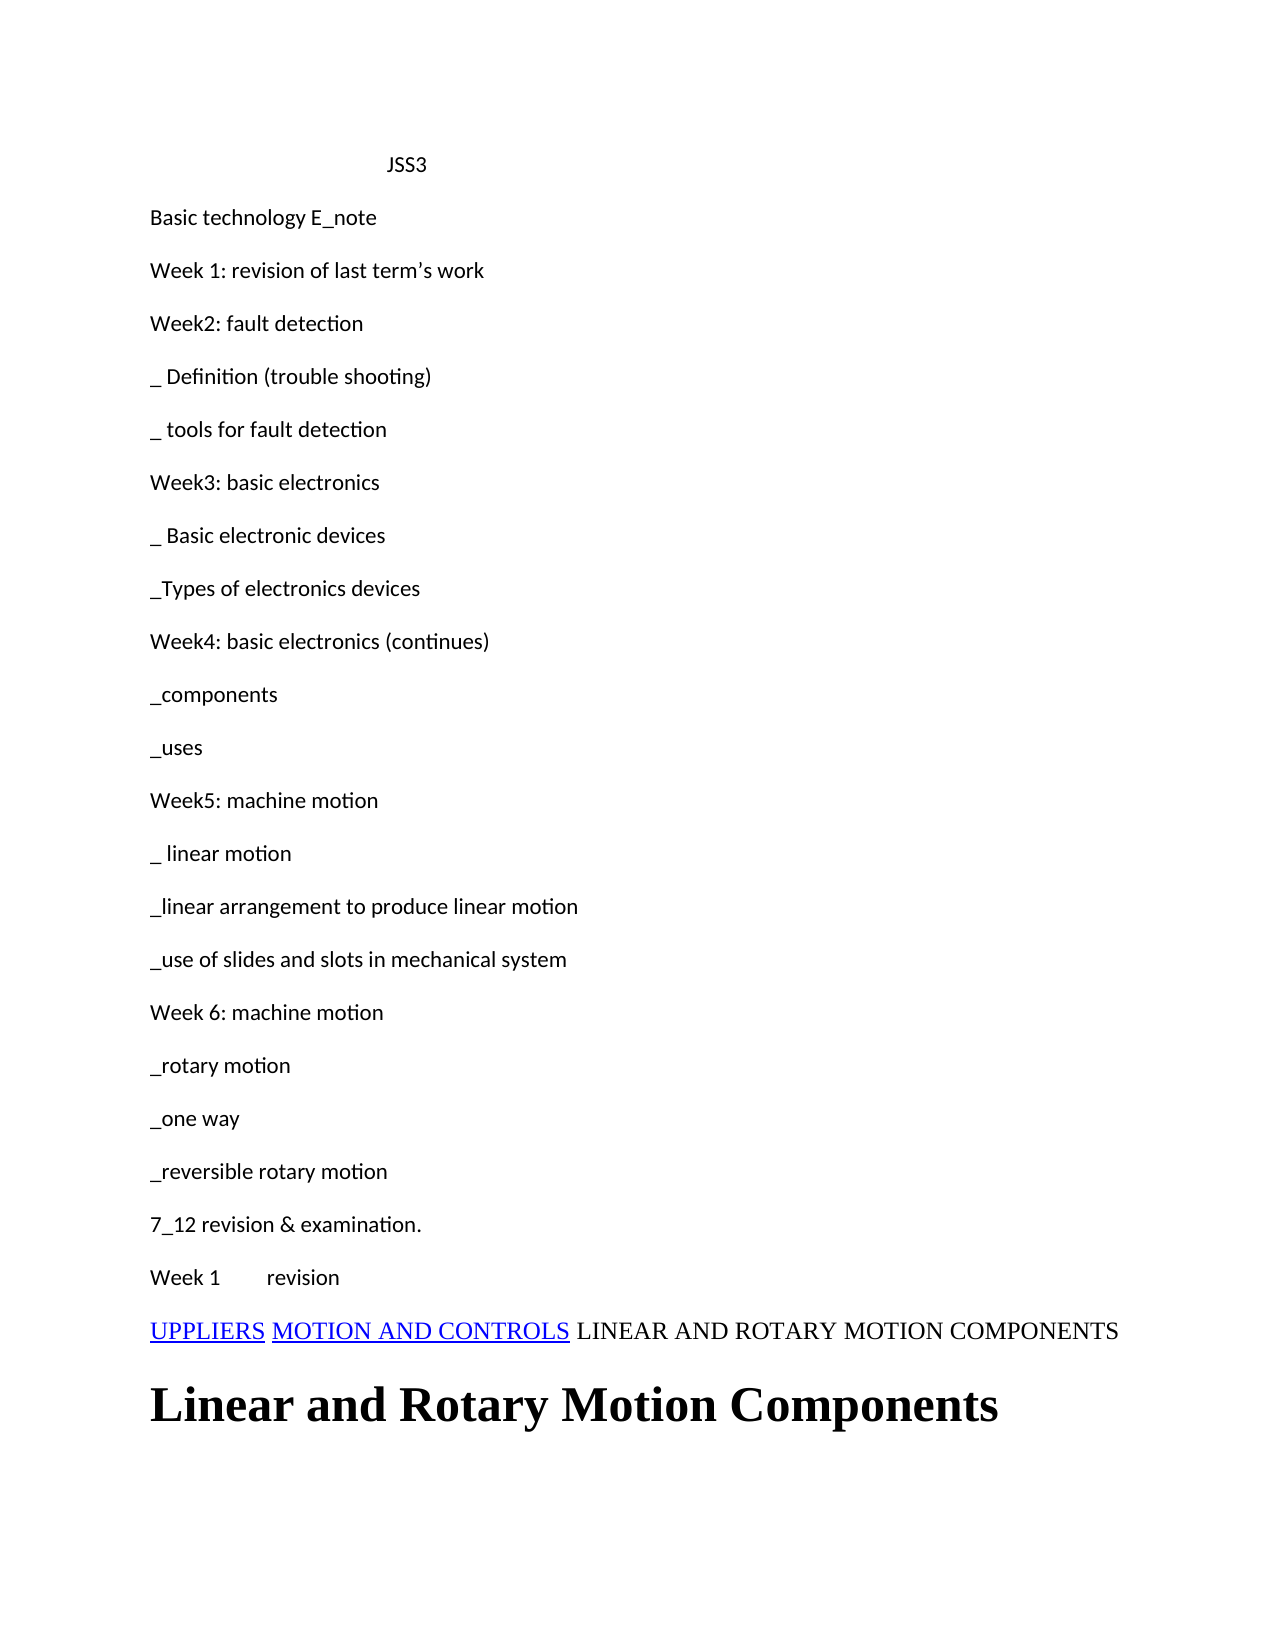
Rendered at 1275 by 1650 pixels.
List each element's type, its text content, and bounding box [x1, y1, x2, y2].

text _components [150, 680, 1125, 708]
text _ linear motion [150, 839, 1125, 867]
text Week2: fault detection [150, 309, 1125, 337]
text UPPLIERS MOTION AND CONTROLS LINEAR AND ROTARY MOTION COMPONENTS [150, 1316, 1125, 1345]
text Week4: basic electronics (continues) [150, 627, 1125, 655]
text Week 6: machine motion [150, 998, 1125, 1026]
text _use of slides and slots in mechanical system [150, 945, 1125, 973]
text Basic technology E_note [150, 203, 1125, 231]
text _ Definition (trouble shooting) [150, 362, 1125, 390]
text 7_12 revision & examination. [150, 1210, 1125, 1238]
text Week3: basic electronics [150, 468, 1125, 496]
text _linear arrangement to produce linear motion [150, 892, 1125, 920]
text _ Basic electronic devices [150, 521, 1125, 549]
text _ tools for fault detection [150, 415, 1125, 443]
text _rotary motion [150, 1051, 1125, 1079]
text Linear and Rotary Motion Components [150, 1374, 1125, 1432]
text Week 1: revision of last term’s work [150, 256, 1125, 284]
text JSS3 [150, 150, 1125, 178]
text _uses [150, 733, 1125, 761]
text _reversible rotary motion [150, 1157, 1125, 1185]
text Week5: machine motion [150, 786, 1125, 814]
text _one way [150, 1104, 1125, 1132]
text _Types of electronics devices [150, 574, 1125, 602]
text Week 1 revision [150, 1263, 1125, 1291]
